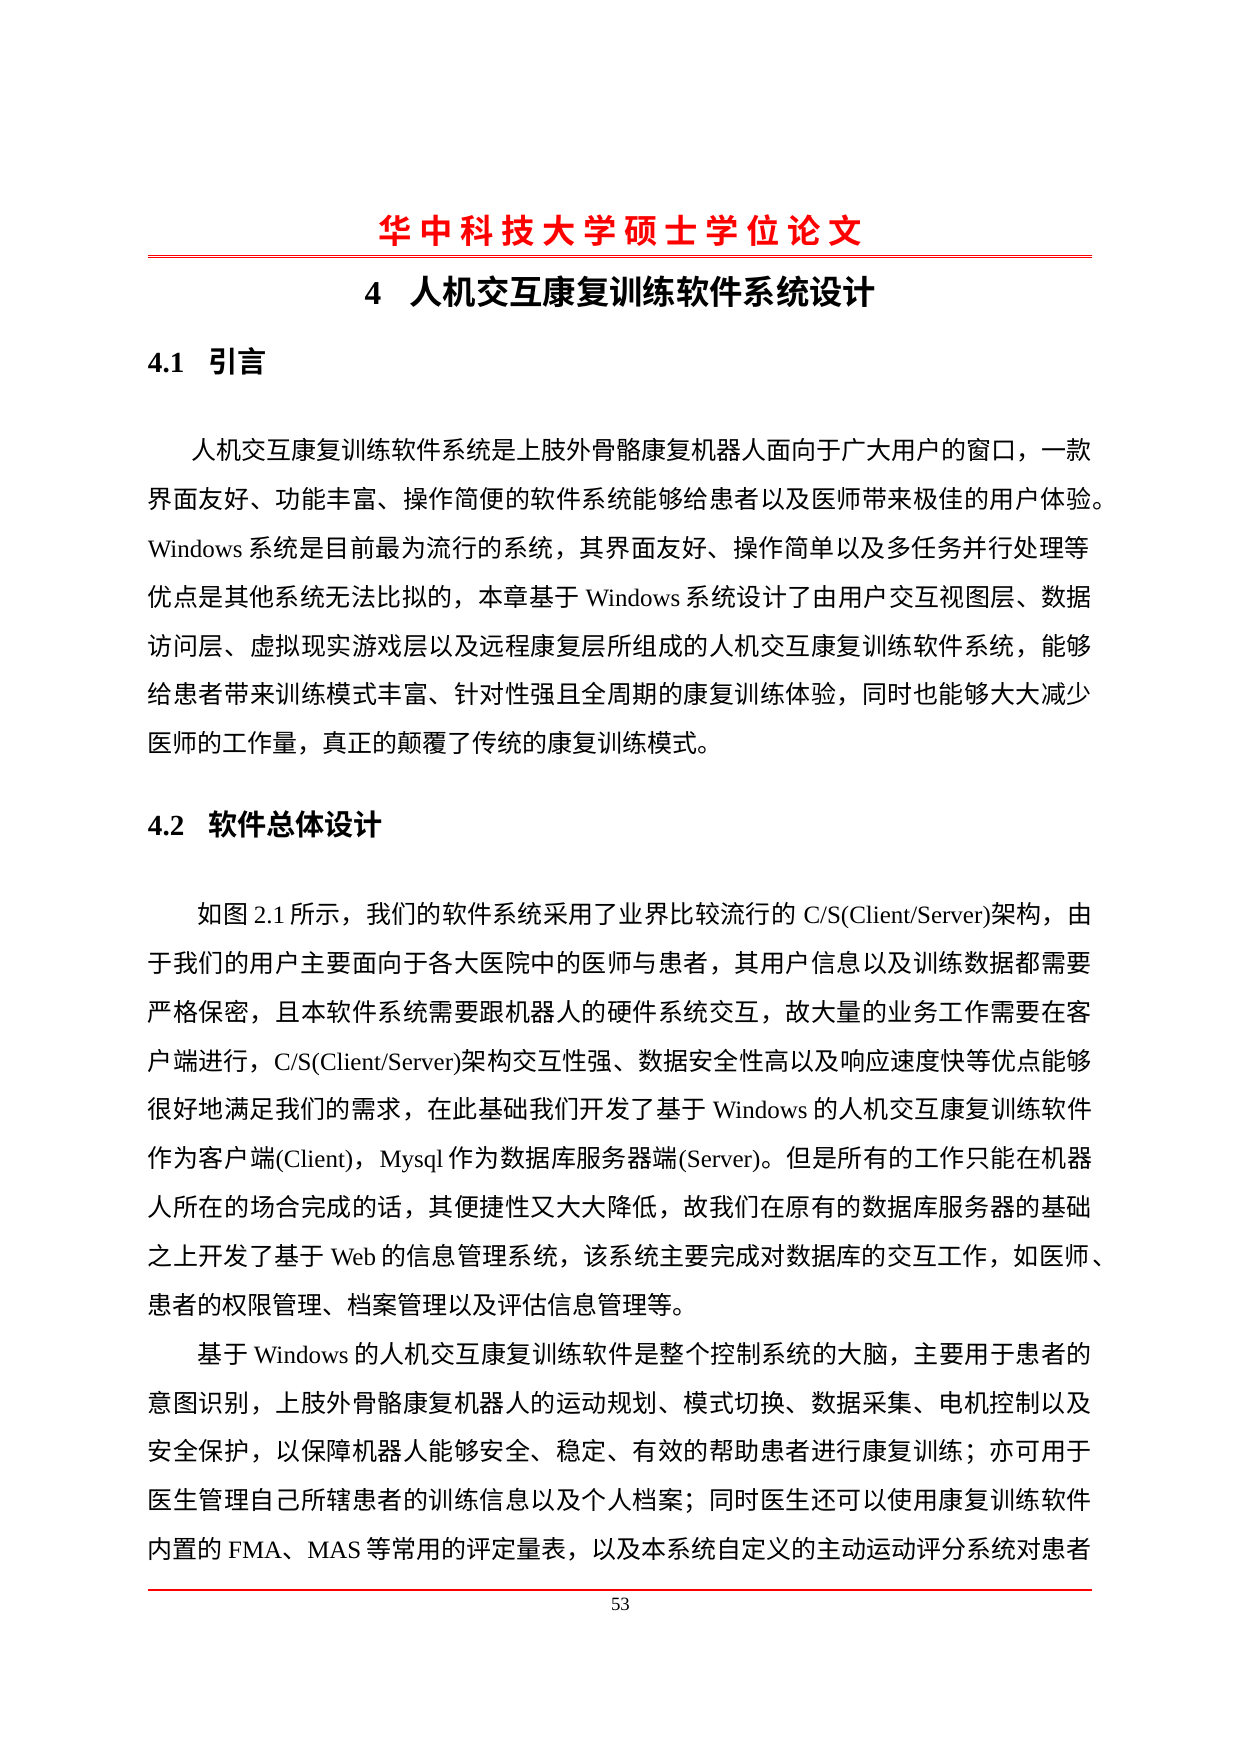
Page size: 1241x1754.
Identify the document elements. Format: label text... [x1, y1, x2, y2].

text 人机交互康复训练软件系统是上肢外骨骼康复机器人面向于广大用户的窗口，一款界面友好、功能丰富、操作简便的软件系统能够给患者以及医师带来极佳的用户体验。Windows系统是目前最为流行的系统，其界面友好、操作简单以及多任务并行处理等优点是其他系统无法比拟的，本章基于Windows系统设计了由用户交互视图层、数据访问层、虚拟现实游戏层以及远程康复层所组成的人机交互康复训练软件系统，能够给患者带来训练模式丰富、针对性强且全周期的康复训练体验，同时也能够大大减少医师的工作量，真正的颠覆了传统的康复训练模式。 [148, 431, 1092, 760]
subtitle 软件总体设计 [148, 802, 1092, 844]
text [148, 1334, 1092, 1566]
text 如图2.1所示，我们的软件系统采用了业界比较流行的C/S(Client/Server)架构，由于我们的用户主要面向于各大医院中的医师与患者，其用户信息以及训练数据都需要严格保密，且本软件系统需要跟机器人的硬件系统交互，故大量的业务工作需要在客户端进行，C/S(Client/Server)架构交互性强、数据安全性高以及响应速度快等优点能够很好地满足我们的需求，在此基础我们开发了基于Windows的人机交互康复训练软件作为客户端(Client)，Mysql作为数据库服务器端(Server)。但是所有的工作只能在机器人所在的场合完成的话，其便捷性又大大降低，故我们在原有的数据库服务器的基础之上开发了基于Web的信息管理系统，该系统主要完成对数据库的交互工作，如医师、患者的权限管理、档案管理以及评估信息管理等。 [148, 894, 1092, 1322]
subtitle 引言 [148, 338, 1092, 380]
subtitle 人机交互康复训练软件系统设计 [148, 266, 1092, 314]
